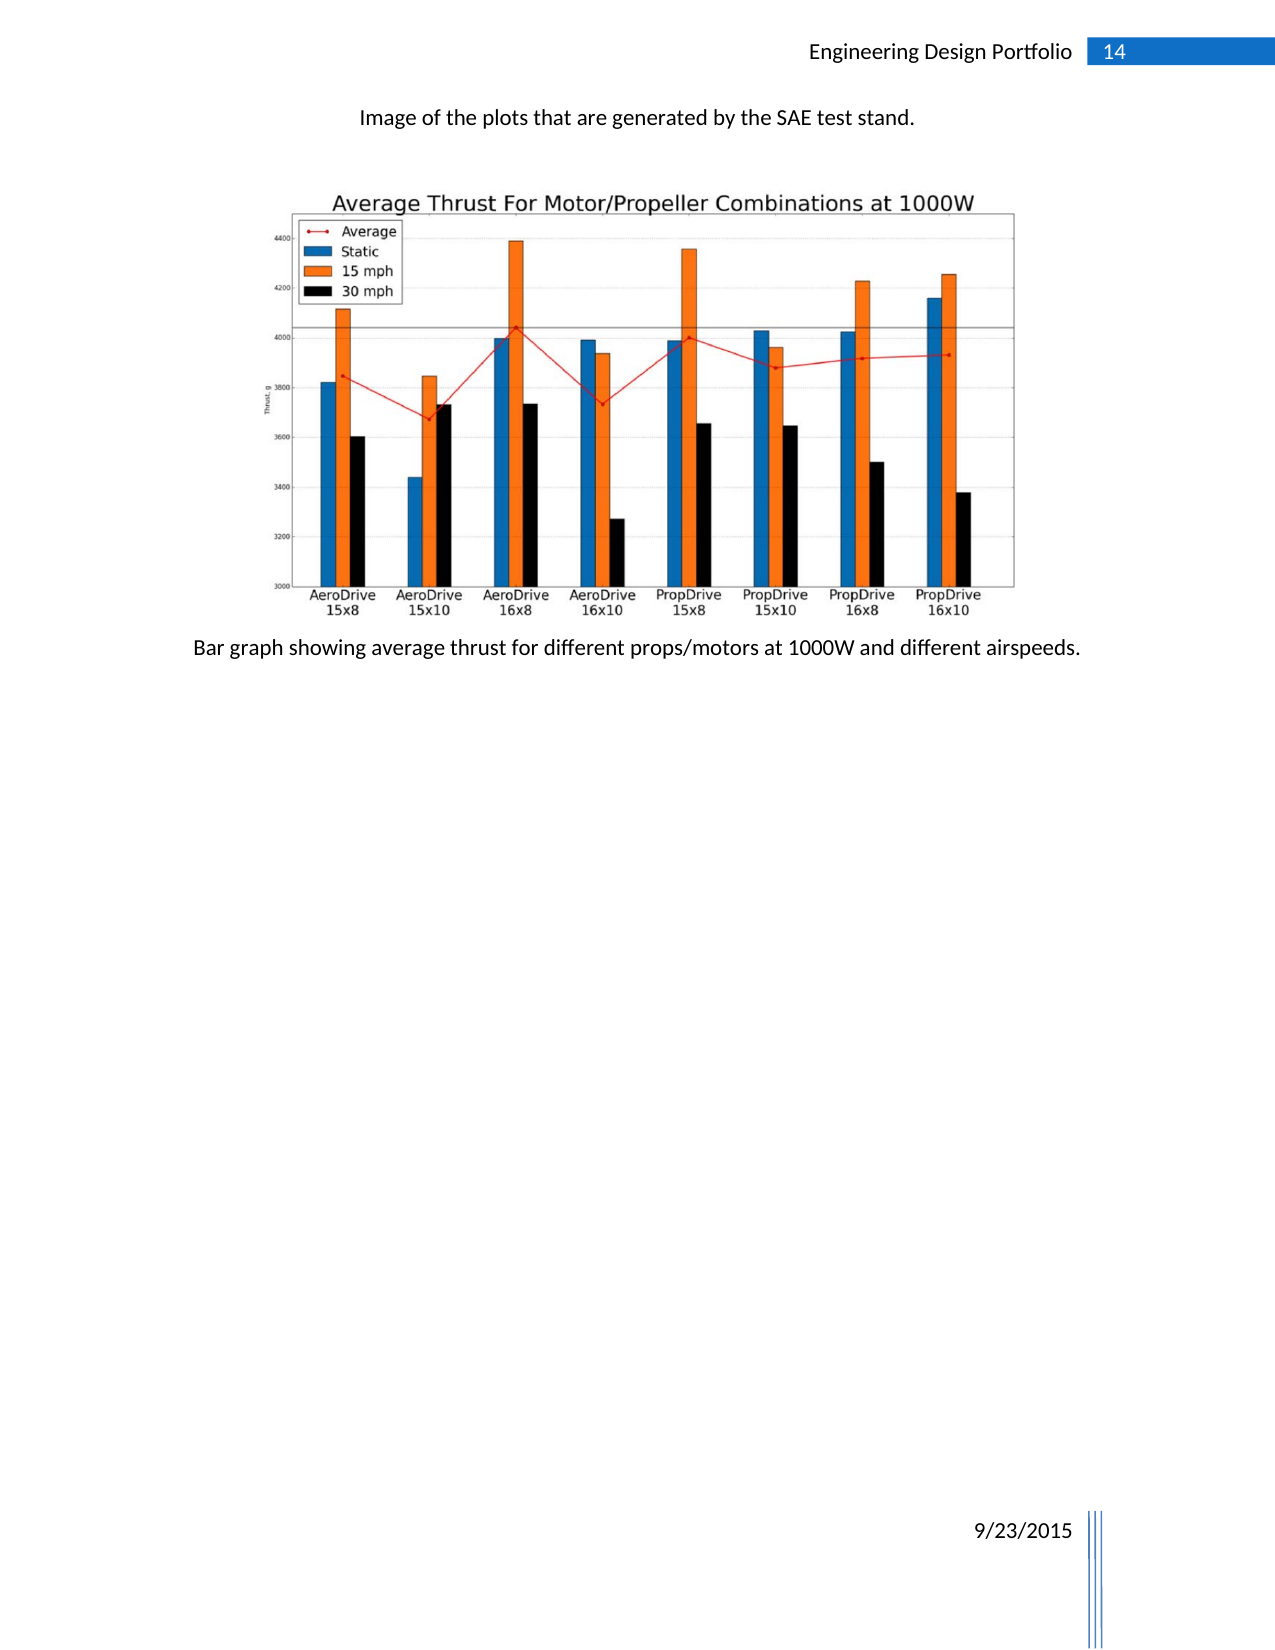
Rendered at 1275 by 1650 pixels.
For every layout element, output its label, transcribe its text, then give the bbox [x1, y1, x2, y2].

text Bar graph showing average thrust for different props/motors at 1000W and different airspeeds. [187, 633, 1087, 661]
picture [247, 186, 1028, 626]
text Image of the plots that are generated by the SAE test stand. [187, 103, 1087, 131]
